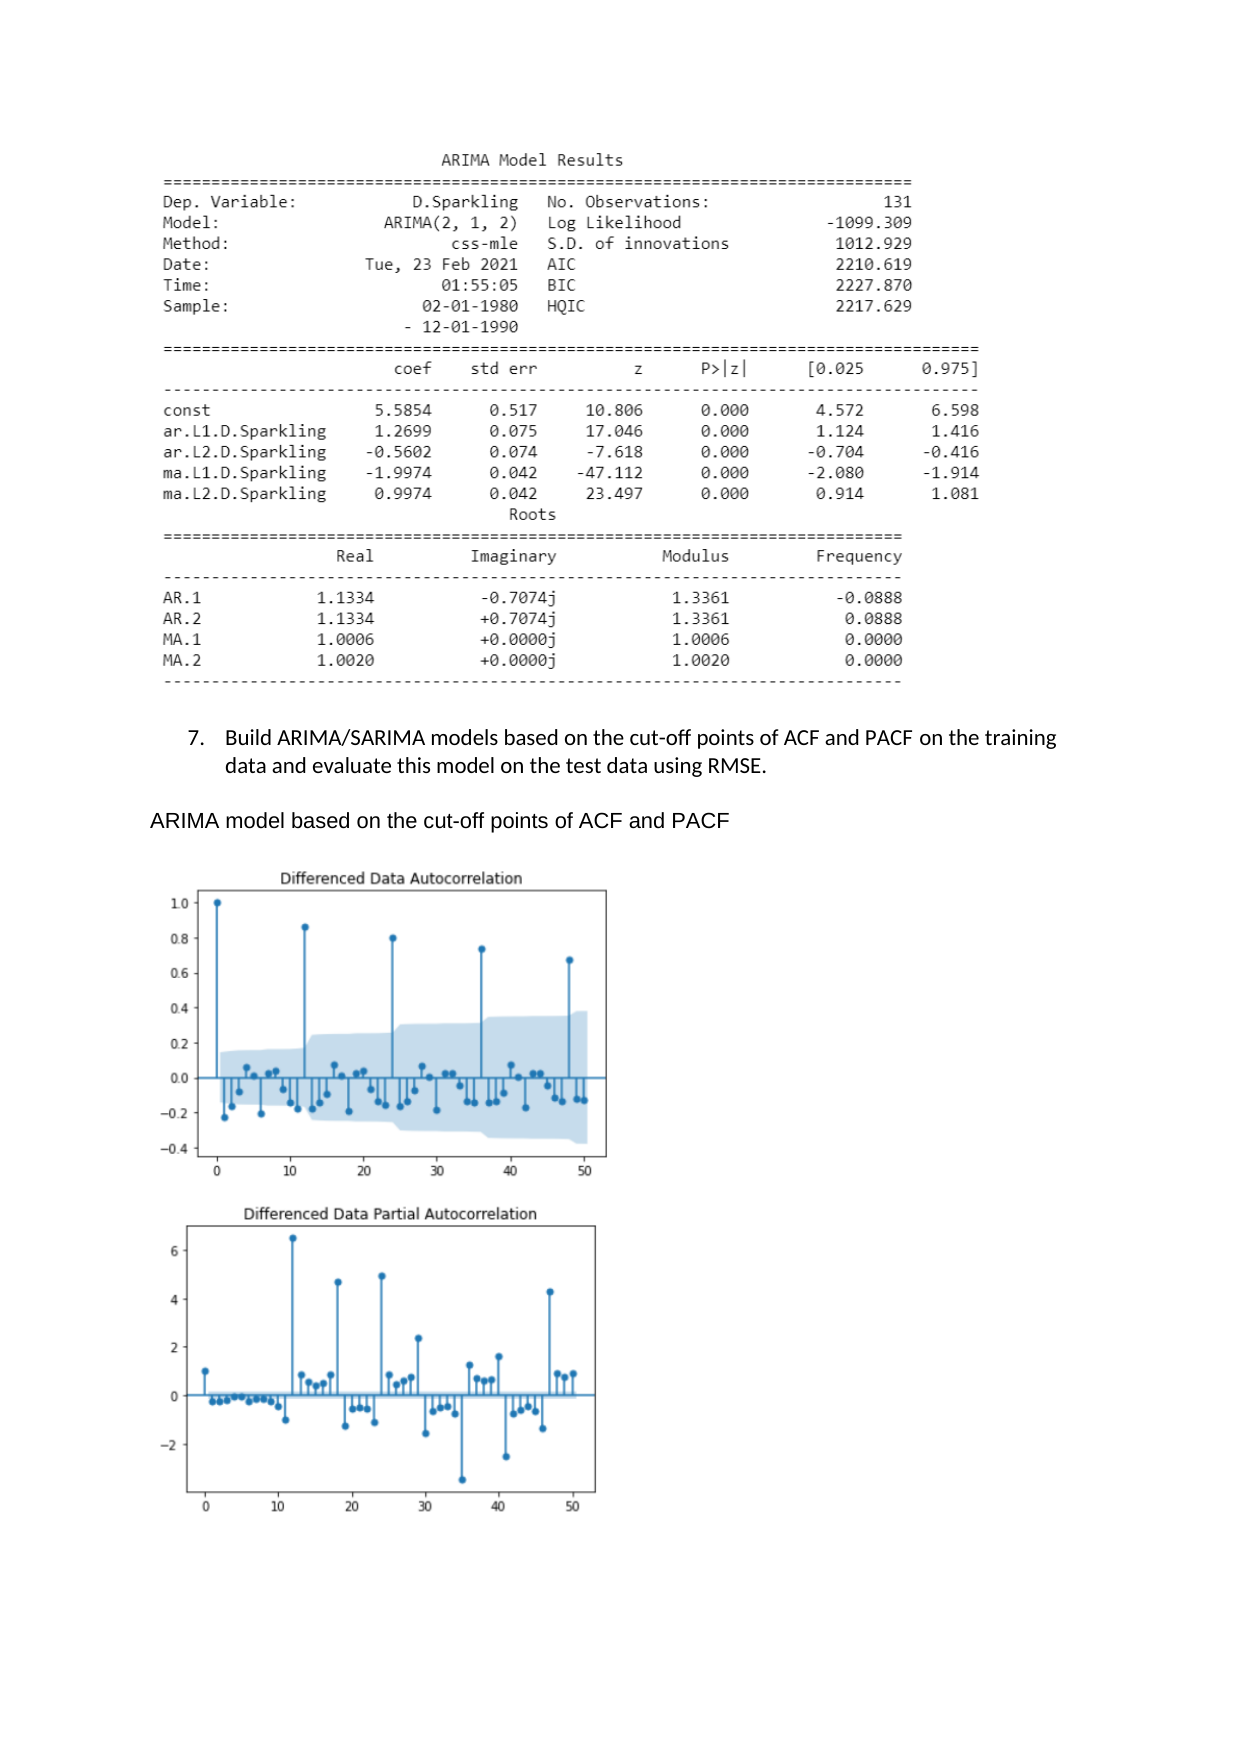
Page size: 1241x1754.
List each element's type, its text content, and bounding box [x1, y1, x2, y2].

picture [150, 150, 1091, 696]
picture [150, 857, 670, 1531]
list Build ARIMA/SARIMA models based on the cut-off points of ACF and PACF on the training data and evaluate this model on the test data using RMSE. [187, 723, 1090, 779]
text ARIMA model based on the cut-off points of ACF and PACF [150, 807, 1090, 833]
